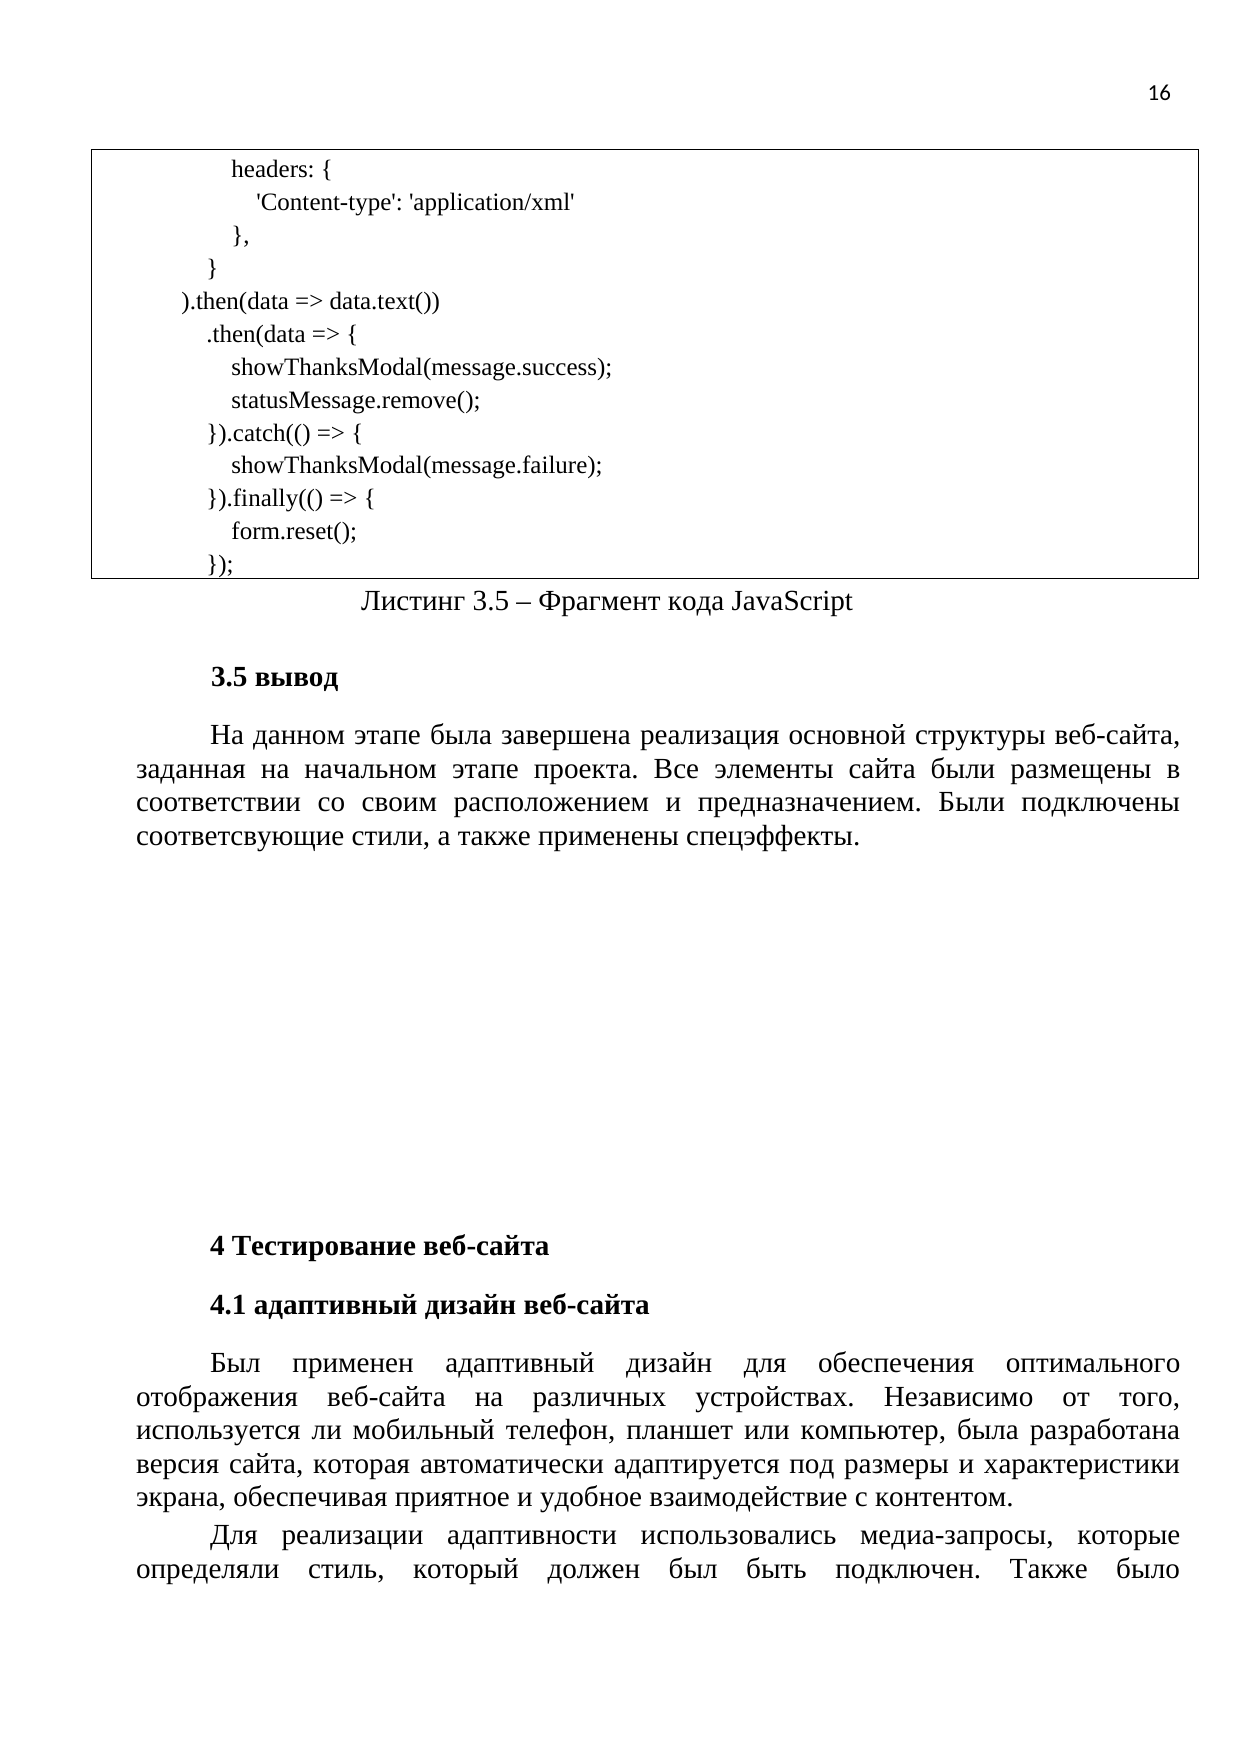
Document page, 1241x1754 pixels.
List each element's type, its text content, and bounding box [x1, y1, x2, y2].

text Был применен адаптивный дизайн для обеспечения оптимального отображения веб-сайта на различных устройствах. Независимо от того, используется ли мобильный телефон, планшет или компьютер, была разработана версия сайта, которая автоматически адаптируется под размеры и характеристики экрана, обеспечивая приятное и удобное взаимодействие с контентом. [136, 1345, 1181, 1513]
subtitle 4.1 адаптивный дизайн веб-сайта [136, 1287, 1181, 1320]
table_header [92, 150, 1198, 578]
text Листинг 3.5 – Фрагмент кода JavaScript [136, 583, 1181, 617]
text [136, 1517, 1181, 1584]
text На данном этапе была завершена реализация основной структуры веб-сайта, заданная на начальном этапе проекта. Все элементы сайта были размещены в соответствии со своим расположением и предназначением. Были подключены соответсвующие стили, а также применены спецэффекты. [136, 717, 1181, 851]
subtitle 3.5 вывод [136, 659, 1181, 692]
subtitle 4 Тестирование веб-сайта [136, 1228, 1181, 1262]
